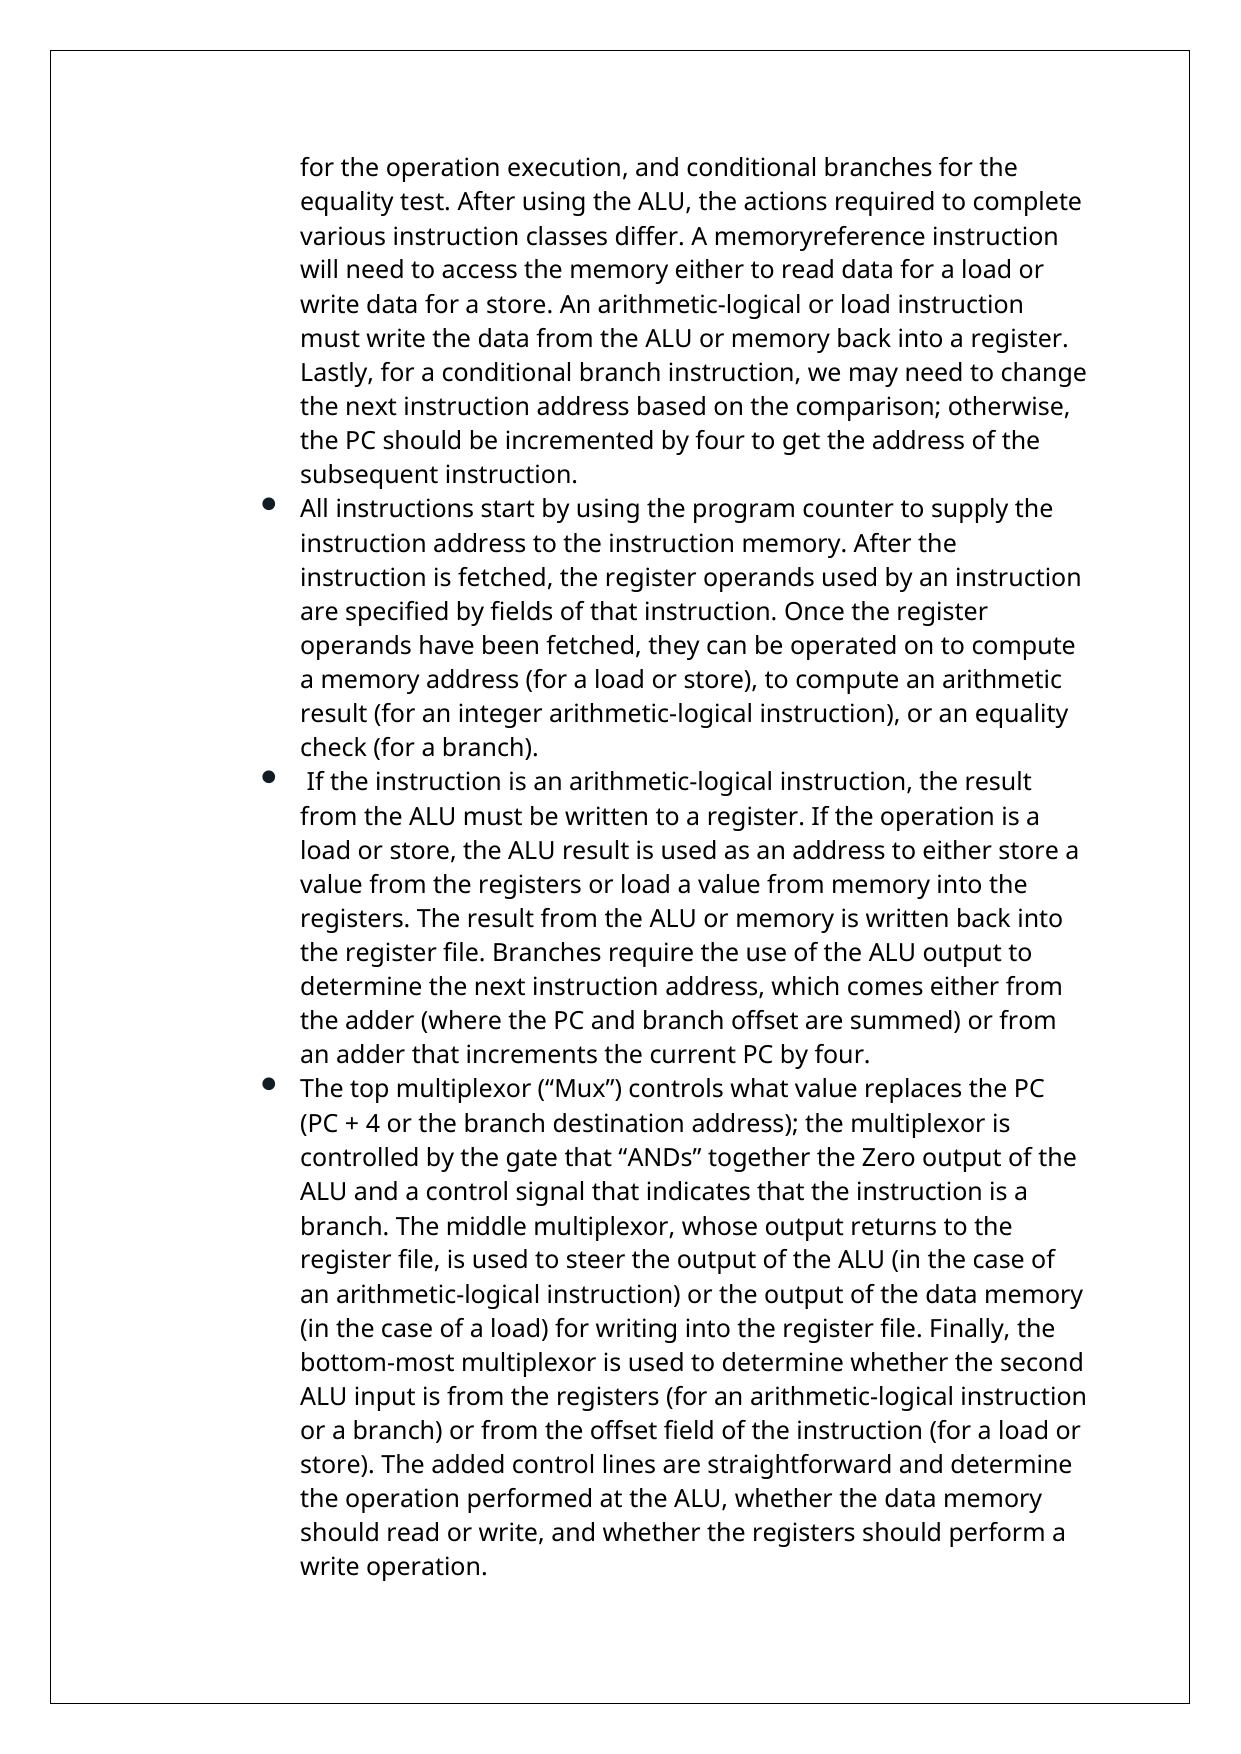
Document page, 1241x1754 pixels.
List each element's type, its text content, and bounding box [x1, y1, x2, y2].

list The top multiplexor (“Mux”) controls what value replaces the PC (PC + 4 or the branch destination address); the multiplexor is controlled by the gate that “ANDs” together the Zero output of the ALU and a control signal that indicates that the instruction is a branch. The middle multiplexor, whose output returns to the register file, is used to steer the output of the ALU (in the case of an arithmetic-logical instruction) or the output of the data memory (in the case of a load) for writing into the register file. Finally, the bottom-most multiplexor is used to determine whether the second ALU input is from the registers (for an arithmetic-logical instruction or a branch) or from the offset field of the instruction (for a load or store). The added control lines are straightforward and determine the operation performed at the ALU, whether the data memory should read or write, and whether the registers should perform a write operation. [262, 1071, 1090, 1583]
list If the instruction is an arithmetic-logical instruction, the result from the ALU must be written to a register. If the operation is a load or store, the ALU result is used as an address to either store a value from the registers or load a value from memory into the registers. The result from the ALU or memory is written back into the register file. Branches require the use of the ALU output to determine the next instruction address, which comes either from the adder (where the PC and branch offset are summed) or from an adder that increments the current PC by four. [262, 764, 1090, 1071]
list All instructions start by using the program counter to supply the instruction address to the instruction memory. After the instruction is fetched, the register operands used by an instruction are specified by fields of that instruction. Once the register operands have been fetched, they can be operated on to compute a memory address (for a load or store), to compute an arithmetic result (for an integer arithmetic-logical instruction), or an equality check (for a branch). [262, 491, 1090, 764]
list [262, 150, 1090, 491]
